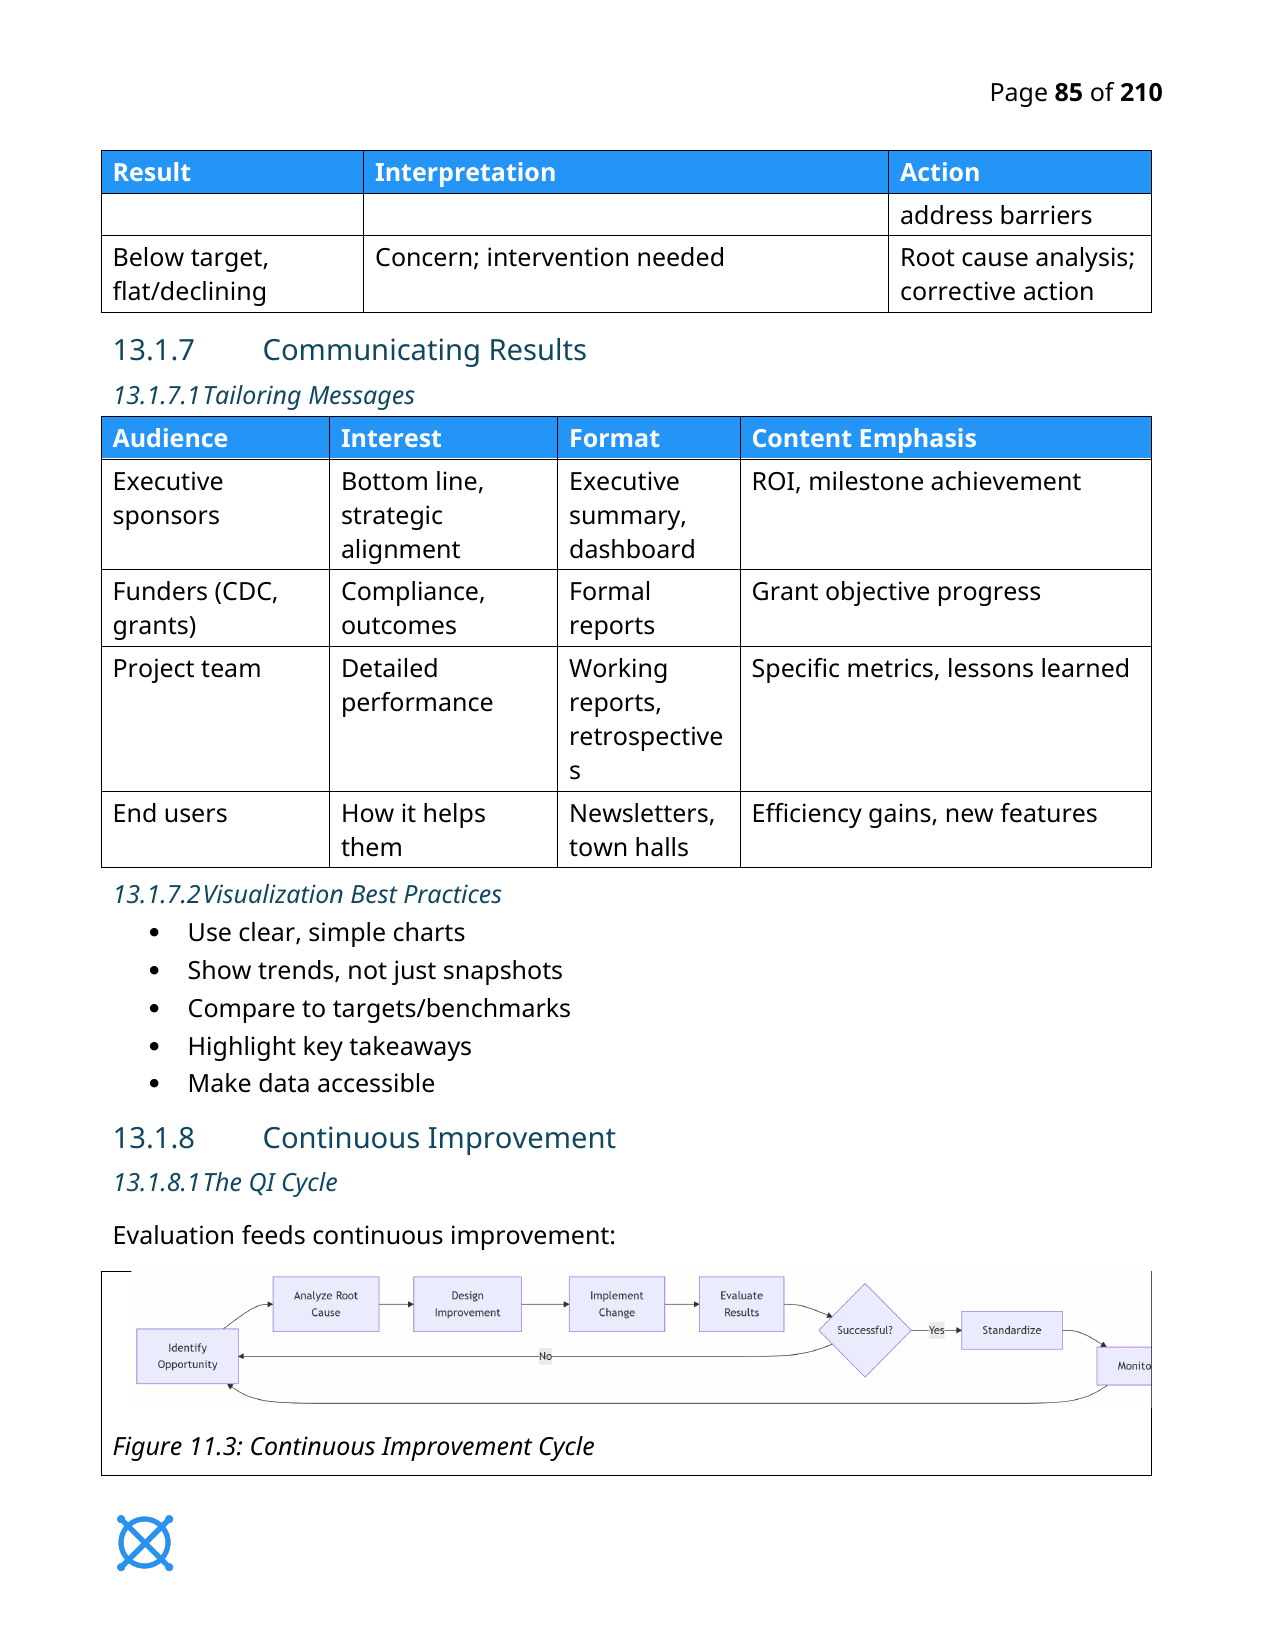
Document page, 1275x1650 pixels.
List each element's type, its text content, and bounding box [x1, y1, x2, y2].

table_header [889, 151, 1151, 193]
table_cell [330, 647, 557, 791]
subtitle The QI Cycle [112, 1165, 1162, 1199]
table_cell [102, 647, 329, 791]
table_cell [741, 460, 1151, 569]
subtitle Continuous Improvement [112, 1117, 1162, 1157]
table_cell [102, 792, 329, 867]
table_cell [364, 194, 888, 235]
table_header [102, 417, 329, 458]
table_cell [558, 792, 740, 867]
subtitle Communicating Results [112, 329, 1162, 369]
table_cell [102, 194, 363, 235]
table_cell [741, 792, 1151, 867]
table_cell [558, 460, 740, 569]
picture [131, 1271, 1152, 1408]
list Show trends, not just snapshots [150, 953, 1162, 987]
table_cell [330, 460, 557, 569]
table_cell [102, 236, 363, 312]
picture [112, 1511, 177, 1575]
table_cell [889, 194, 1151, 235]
list Make data accessible [150, 1066, 1162, 1100]
list Highlight key takeaways [150, 1028, 1162, 1062]
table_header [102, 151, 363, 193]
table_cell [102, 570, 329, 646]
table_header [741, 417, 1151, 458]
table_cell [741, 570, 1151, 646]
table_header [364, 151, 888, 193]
list Use clear, simple charts [150, 915, 1162, 949]
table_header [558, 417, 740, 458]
text Evaluation feeds continuous improvement: [112, 1218, 1162, 1252]
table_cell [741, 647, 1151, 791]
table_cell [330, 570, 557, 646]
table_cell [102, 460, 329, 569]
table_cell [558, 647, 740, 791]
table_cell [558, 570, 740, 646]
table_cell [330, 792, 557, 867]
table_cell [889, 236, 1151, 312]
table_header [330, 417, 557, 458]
list Compare to targets/benchmarks [150, 991, 1162, 1024]
subtitle Tailoring Messages [112, 378, 1162, 412]
subtitle Visualization Best Practices [112, 877, 1162, 911]
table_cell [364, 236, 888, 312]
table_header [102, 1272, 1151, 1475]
